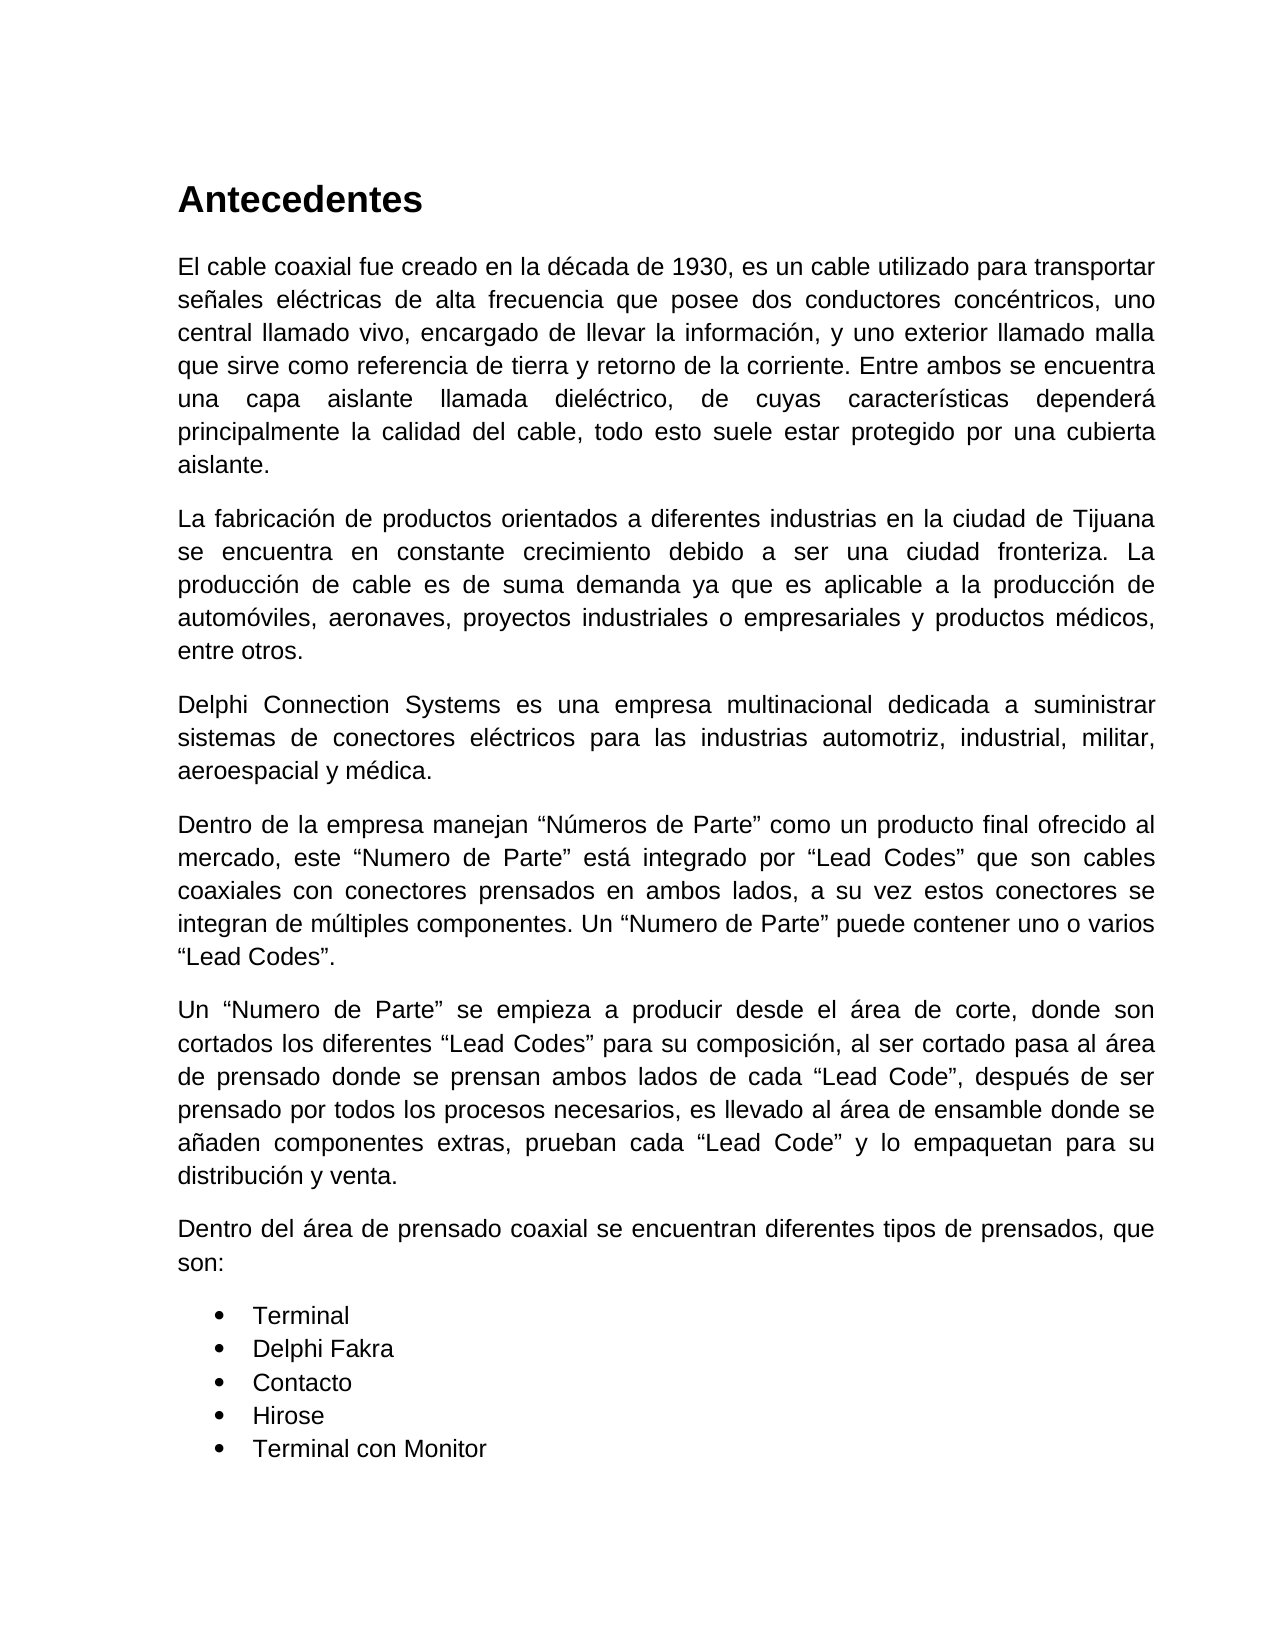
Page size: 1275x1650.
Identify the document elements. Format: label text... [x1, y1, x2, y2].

text El cable coaxial fue creado en la década de 1930, es un cable utilizado para transportar señales eléctricas de alta frecuencia que posee dos conductores concéntricos, uno central llamado vivo, encargado de llevar la información, y uno exterior llamado malla que sirve como referencia de tierra y retorno de la corriente. Entre ambos se encuentra una capa aislante llamada dieléctrico, de cuyas características dependerá principalmente la calidad del cable, todo esto suele estar protegido por una cubierta aislante. [177, 252, 1157, 479]
list Terminal [215, 1301, 1157, 1330]
text La fabricación de productos orientados a diferentes industrias en la ciudad de Tijuana se encuentra en constante crecimiento debido a ser una ciudad fronteriza. La producción de cable es de suma demanda ya que es aplicable a la producción de automóviles, aeronaves, proyectos industriales o empresariales y productos médicos, entre otros. [177, 504, 1157, 664]
list Contacto [215, 1368, 1157, 1396]
list Hirose [215, 1401, 1157, 1429]
list Delphi Fakra [215, 1334, 1157, 1363]
list Terminal con Monitor [215, 1434, 1157, 1463]
subtitle Antecedentes [177, 177, 1157, 220]
text Dentro de la empresa manejan “Números de Parte” como un producto final ofrecido al mercado, este “Numero de Parte” está integrado por “Lead Codes” que son cables coaxiales con conectores prensados en ambos lados, a su vez estos conectores se integran de múltiples componentes. Un “Numero de Parte” puede contener uno o varios “Lead Codes”. [177, 809, 1157, 970]
text Dentro del área de prensado coaxial se encuentran diferentes tipos de prensados, que son: [177, 1214, 1157, 1276]
text Un “Numero de Parte” se empieza a producir desde el área de corte, donde son cortados los diferentes “Lead Codes” para su composición, al ser cortado pasa al área de prensado donde se prensan ambos lados de cada “Lead Code”, después de ser prensado por todos los procesos necesarios, es llevado al área de ensamble donde se añaden componentes extras, prueban cada “Lead Code” y lo empaquetan para su distribución y venta. [177, 996, 1157, 1189]
text Delphi Connection Systems es una empresa multinacional dedicada a suministrar sistemas de conectores eléctricos para las industrias automotriz, industrial, militar, aeroespacial y médica. [177, 690, 1157, 784]
